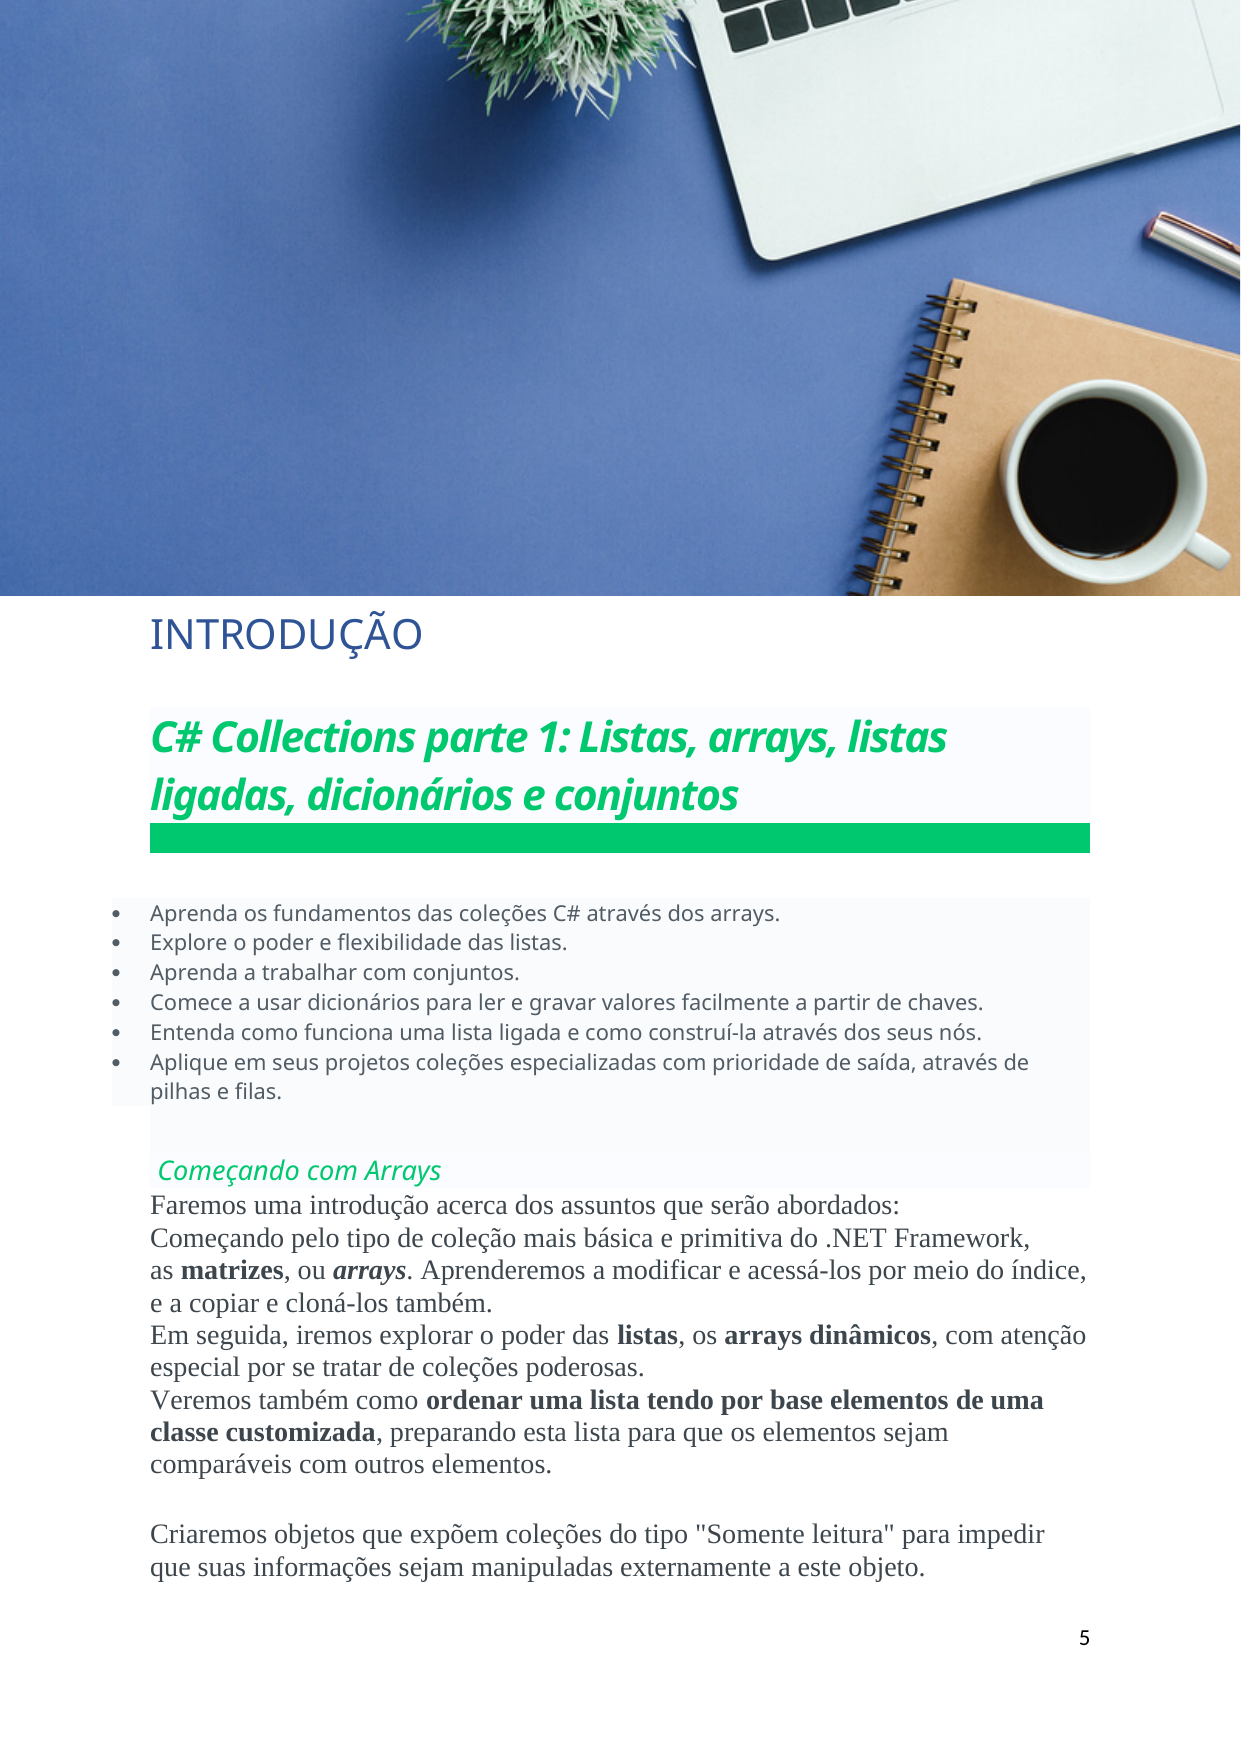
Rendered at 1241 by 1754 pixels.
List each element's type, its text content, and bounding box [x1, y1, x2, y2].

list Comece a usar dicionários para ler e gravar valores facilmente a partir de chaves. [112, 987, 1090, 1017]
picture [0, 0, 1241, 596]
list Explore o poder e flexibilidade das listas. [112, 927, 1090, 957]
subtitle C# Collections parte 1: Listas, arrays, listas ligadas, dicionários e conjuntos [150, 707, 1090, 823]
text Faremos uma introdução acerca dos assuntos que serão abordados: [150, 1188, 1090, 1221]
list Aprenda os fundamentos das coleções C# através dos arrays. [112, 898, 1090, 927]
text Veremos também como ordenar uma lista tendo por base elementos de uma classe customizada, preparando esta lista para que os elementos sejam comparáveis com outros elementos. [150, 1383, 1090, 1480]
list Aplique em seus projetos coleções especializadas com prioridade de saída, através de pilhas e filas. [112, 1047, 1090, 1106]
text Começando pelo tipo de coleção mais básica e primitiva do .NET Framework, as matrizes, ou arrays. Aprenderemos a modificar e acessá-los por meio do índice, e a copiar e cloná-los também. [150, 1221, 1090, 1318]
subtitle Começando com Arrays [150, 1152, 1090, 1188]
text Em seguida, iremos explorar o poder das listas, os arrays dinâmicos, com atenção especial por se tratar de coleções poderosas. [150, 1318, 1090, 1383]
text Criaremos objetos que expõem coleções do tipo "Somente leitura" para impedir que suas informações sejam manipuladas externamente a este objeto. [150, 1517, 1090, 1582]
list Entenda como funciona uma lista ligada e como construí-la através dos seus nós. [112, 1017, 1090, 1047]
list Aprenda a trabalhar com conjuntos. [112, 957, 1090, 987]
